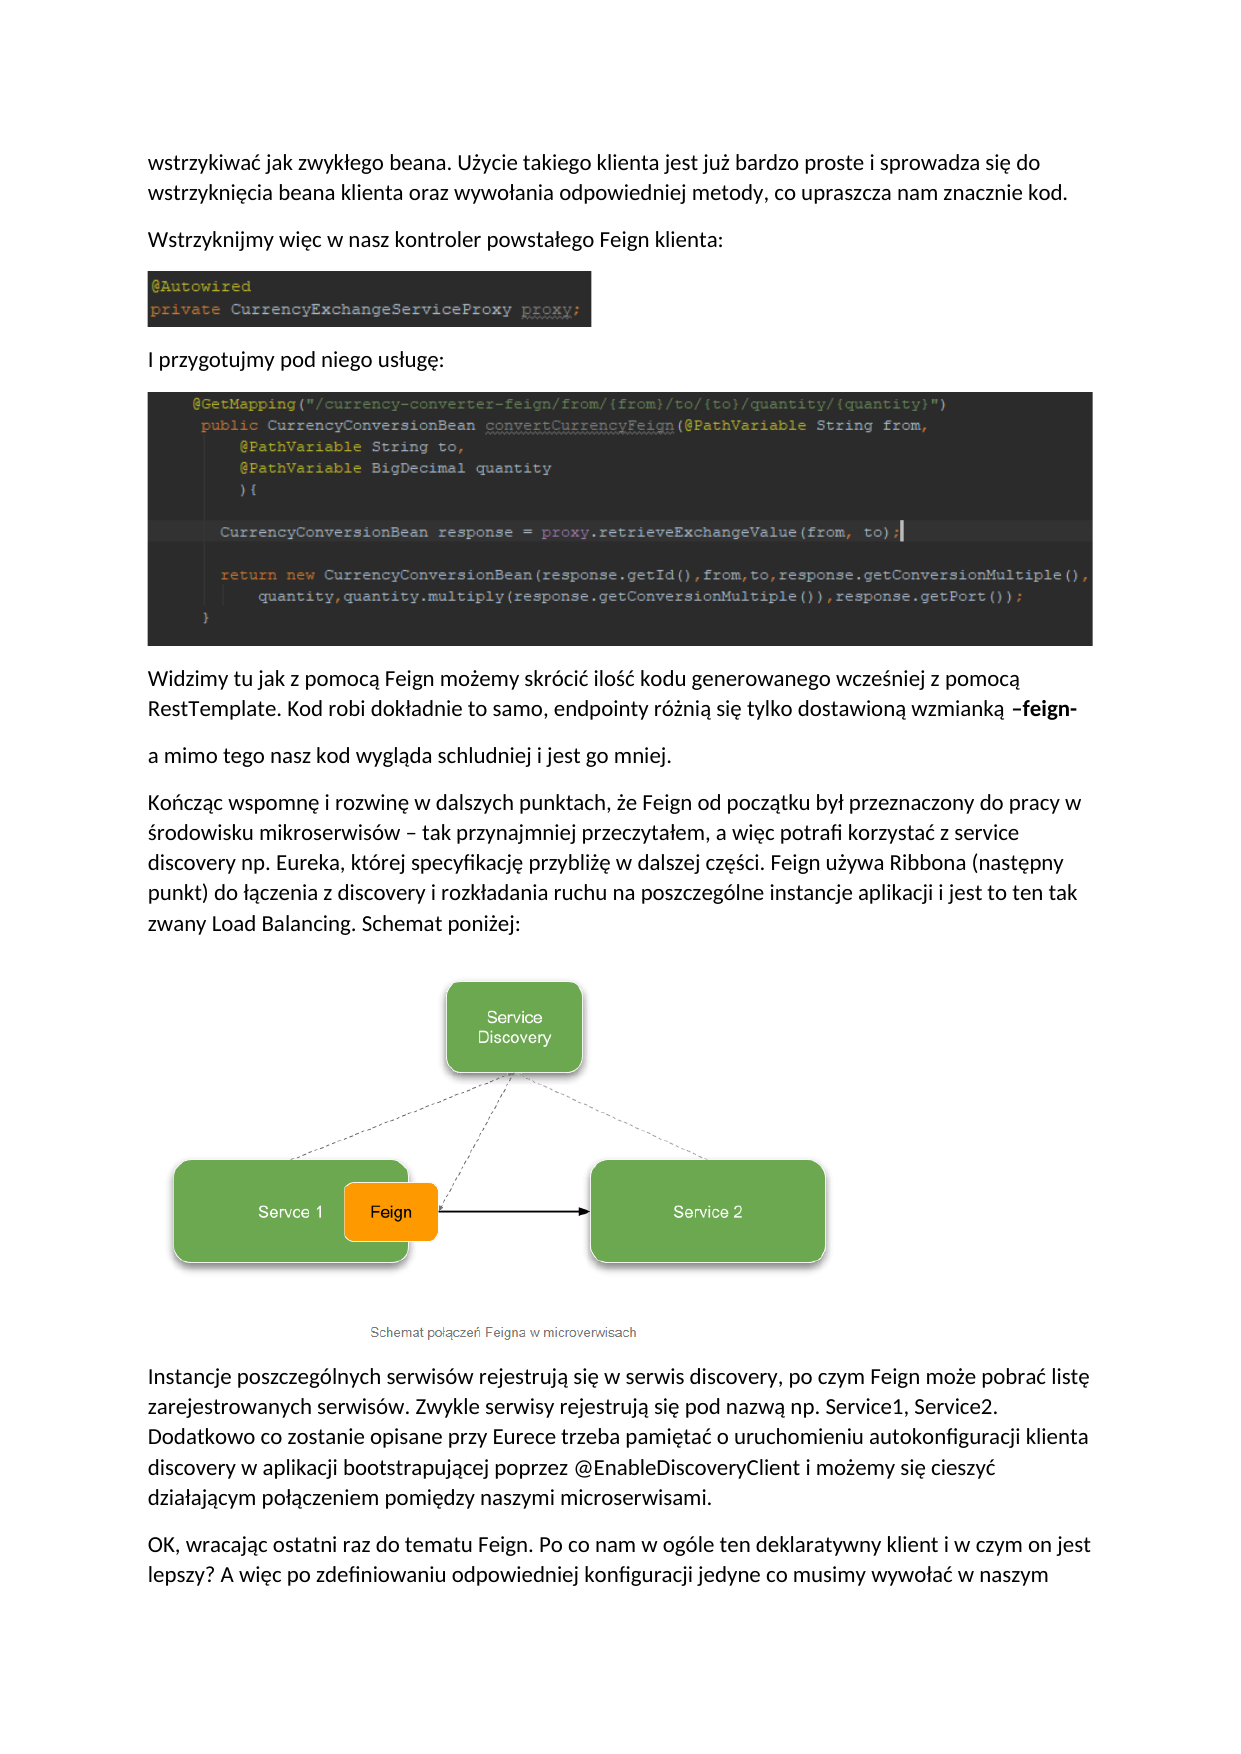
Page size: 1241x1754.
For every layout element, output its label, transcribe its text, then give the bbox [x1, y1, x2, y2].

picture [147, 271, 592, 327]
text Wstrzyknijmy więc w nasz kontroler powstałego Feign klienta: [148, 225, 1093, 253]
text Kończąc wspomnę i rozwinę w dalszych punktach, że Feign od początku był przeznaczony do pracy w środowisku mikroserwisów – tak przynajmniej przeczytałem, a więc potrafi korzystać z service discovery np. Eureka, której specyfikację przybliżę w dalszej części. Feign używa Ribbona (następny punkt) do łączenia z discovery i rozkładania ruchu na poszczególne instancje aplikacji i jest to ten tak zwany Load Balancing. Schemat poniżej: [148, 788, 1093, 937]
picture [147, 955, 849, 1344]
text Instancje poszczególnych serwisów rejestrują się w serwis discovery, po czym Feign może pobrać listę zarejestrowanych serwisów. Zwykle serwisy rejestrują się pod nazwą np. Service1, Service2. Dodatkowo co zostanie opisane przy Eurece trzeba pamiętać o uruchomieniu autokonfiguracji klienta discovery w aplikacji bootstrapującej poprzez @EnableDiscoveryClient i możemy się cieszyć działającym połączeniem pomiędzy naszymi microserwisami. [148, 1362, 1093, 1511]
text I przygotujmy pod niego usługę: [148, 345, 1093, 373]
text a mimo tego nasz kod wygląda schludniej i jest go mniej. [148, 741, 1093, 769]
text Widzimy tu jak z pomocą Feign możemy skrócić ilość kodu generowanego wcześniej z pomocą RestTemplate. Kod robi dokładnie to samo, endpointy różnią się tylko dostawioną wzmianką –feign- [148, 664, 1093, 722]
picture [147, 392, 1093, 646]
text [148, 1530, 1093, 1588]
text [148, 148, 1093, 206]
